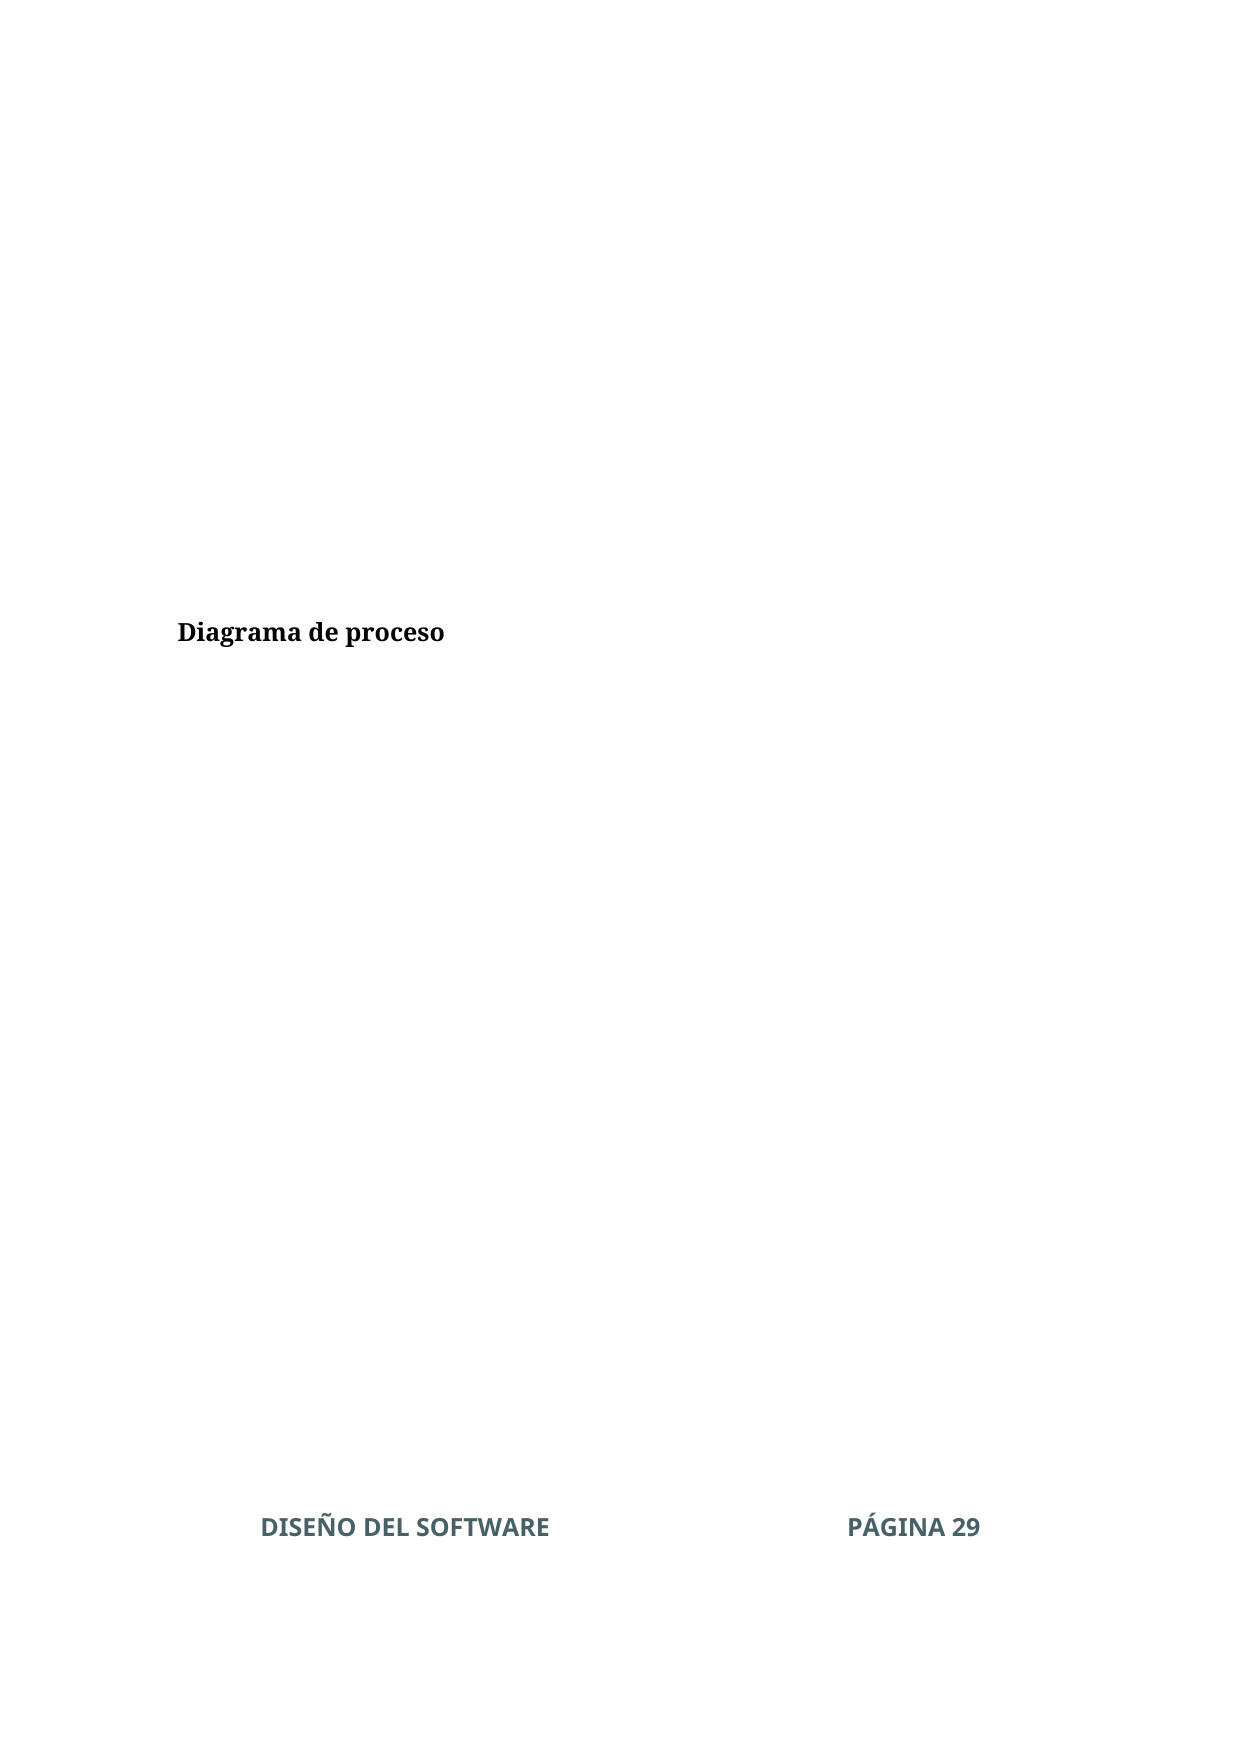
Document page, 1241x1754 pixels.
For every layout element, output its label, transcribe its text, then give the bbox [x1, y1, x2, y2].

text Diagrama de proceso [177, 614, 1063, 649]
